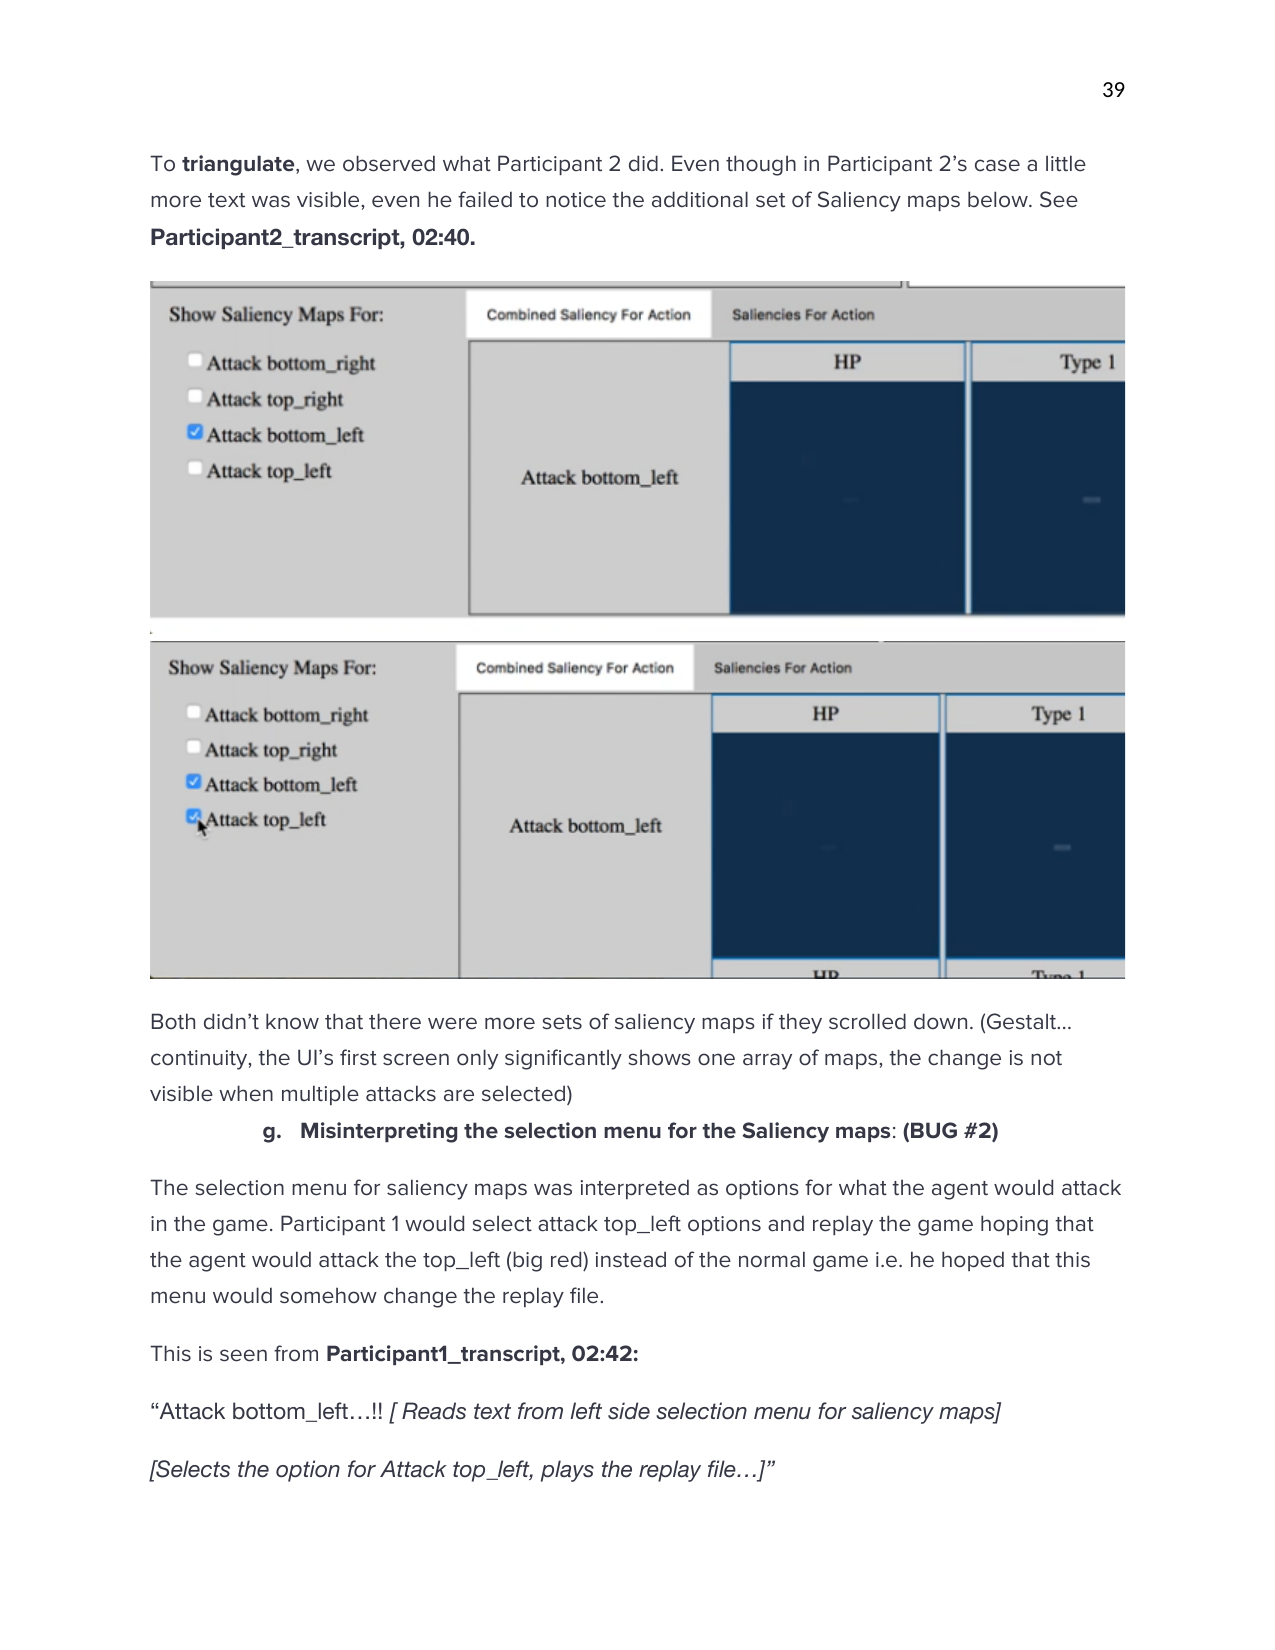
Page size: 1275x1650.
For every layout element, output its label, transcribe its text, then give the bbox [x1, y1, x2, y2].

picture [150, 641, 1125, 979]
text “Attack bottom_left…!! [ Reads text from left side selection menu for saliency maps] [150, 1397, 1125, 1426]
list Misinterpreting the selection menu for the Saliency maps: (BUG #2) [262, 1117, 1125, 1145]
text [Selects the option for Attack top_left, plays the replay file…]” [150, 1455, 1125, 1484]
text Both didn’t know that there were more sets of saliency maps if they scrolled down. (Gestalt… continuity, the UI’s first screen only significantly shows one array of maps, the change is not visible when multiple attacks are selected) [150, 1008, 1125, 1109]
text To triangulate, we observed what Participant 2 did. Even though in Participant 2’s case a little more text was visible, even he failed to notice the additional set of Saliency maps below. See Participant2_transcript, 02:40. [150, 150, 1125, 252]
text This is seen from Participant1_transcript, 02:42: [150, 1340, 1125, 1368]
picture [150, 281, 1125, 634]
text The selection menu for saliency maps was interpreted as options for what the agent would attack in the game. Participant 1 would select attack top_left options and replay the game hoping that the agent would attack the top_left (big red) instead of the normal game i.e. he hoped that this menu would somehow change the replay file. [150, 1174, 1125, 1311]
